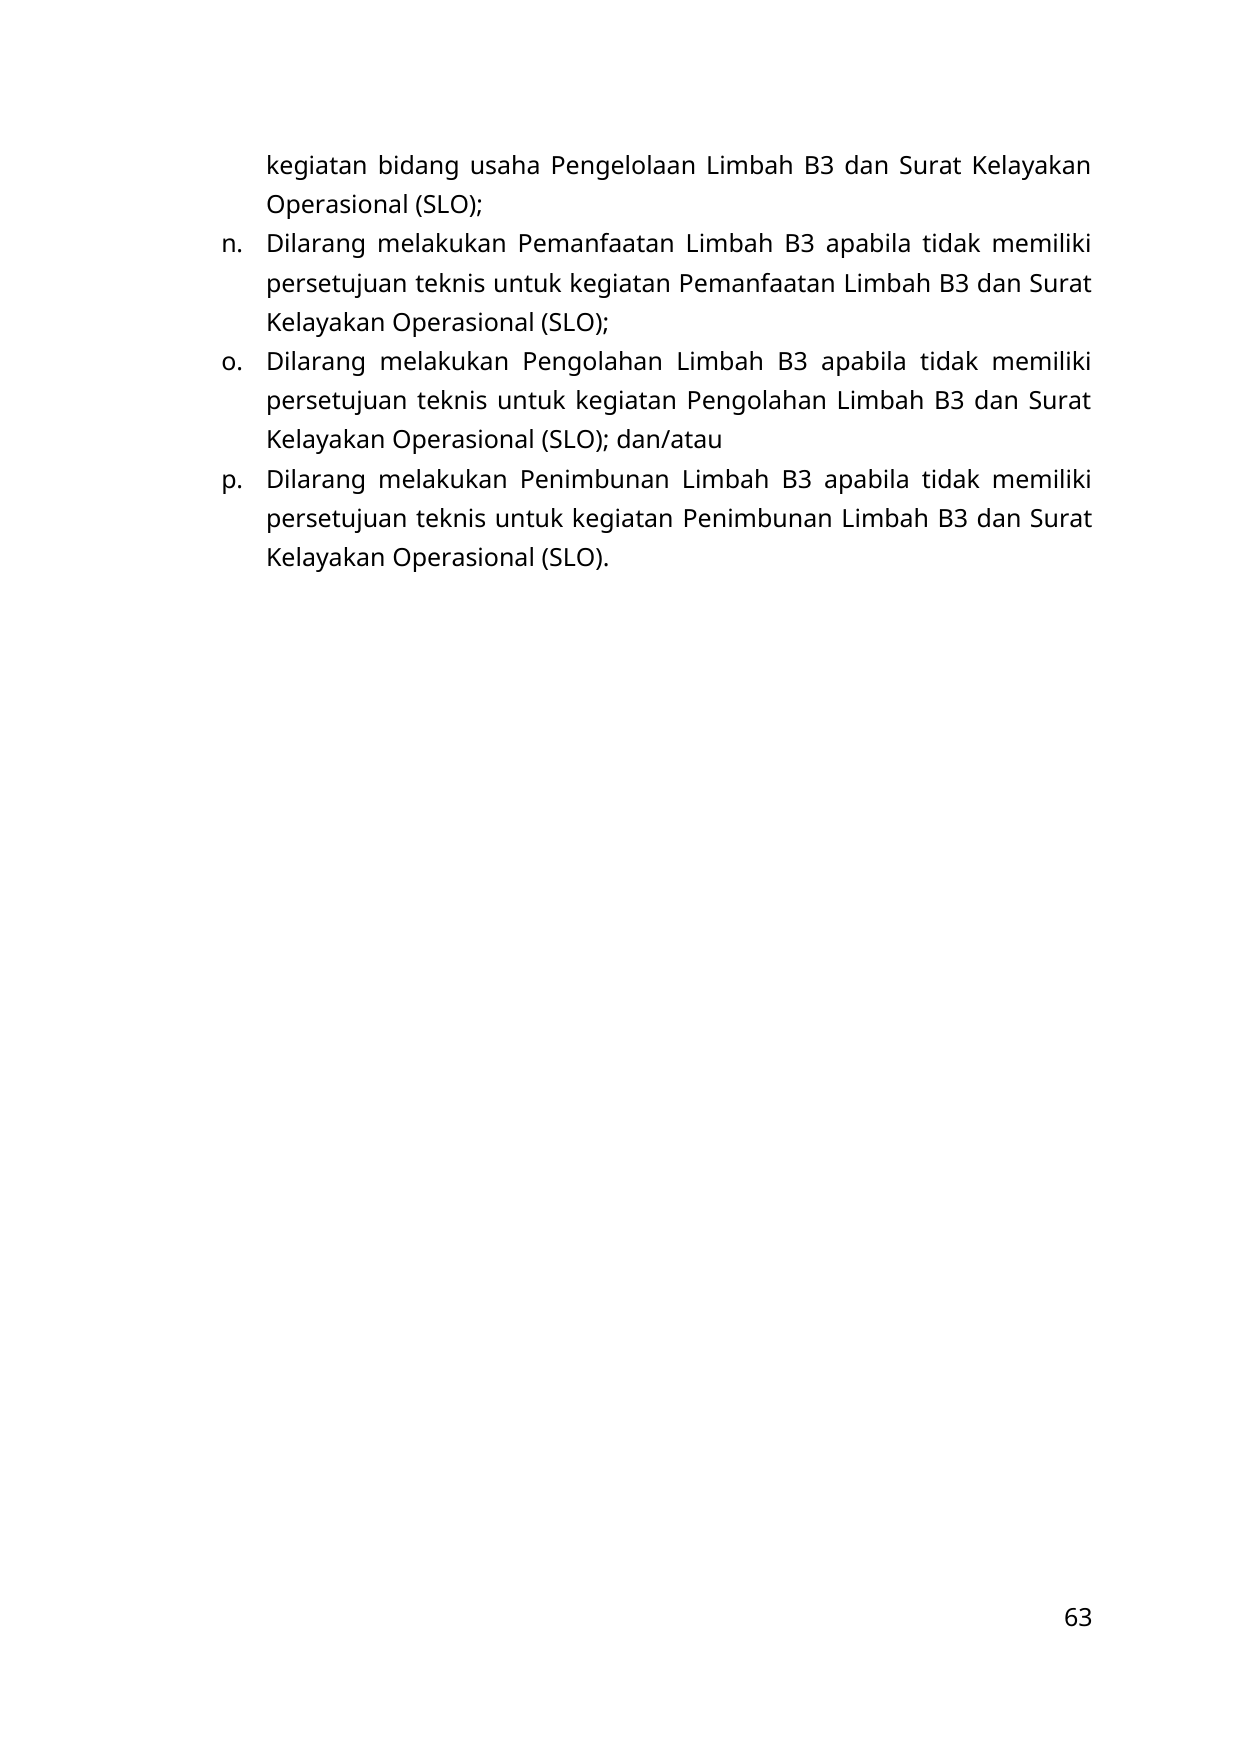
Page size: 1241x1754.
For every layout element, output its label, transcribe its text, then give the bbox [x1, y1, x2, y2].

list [221, 148, 1092, 221]
list Dilarang melakukan Penimbunan Limbah B3 apabila tidak memiliki persetujuan teknis untuk kegiatan Penimbunan Limbah B3 dan Surat Kelayakan Operasional (SLO). [221, 461, 1092, 574]
list Dilarang melakukan Pemanfaatan Limbah B3 apabila tidak memiliki persetujuan teknis untuk kegiatan Pemanfaatan Limbah B3 dan Surat Kelayakan Operasional (SLO); [221, 226, 1092, 338]
list Dilarang melakukan Pengolahan Limbah B3 apabila tidak memiliki persetujuan teknis untuk kegiatan Pengolahan Limbah B3 dan Surat Kelayakan Operasional (SLO); dan/atau [221, 344, 1092, 456]
